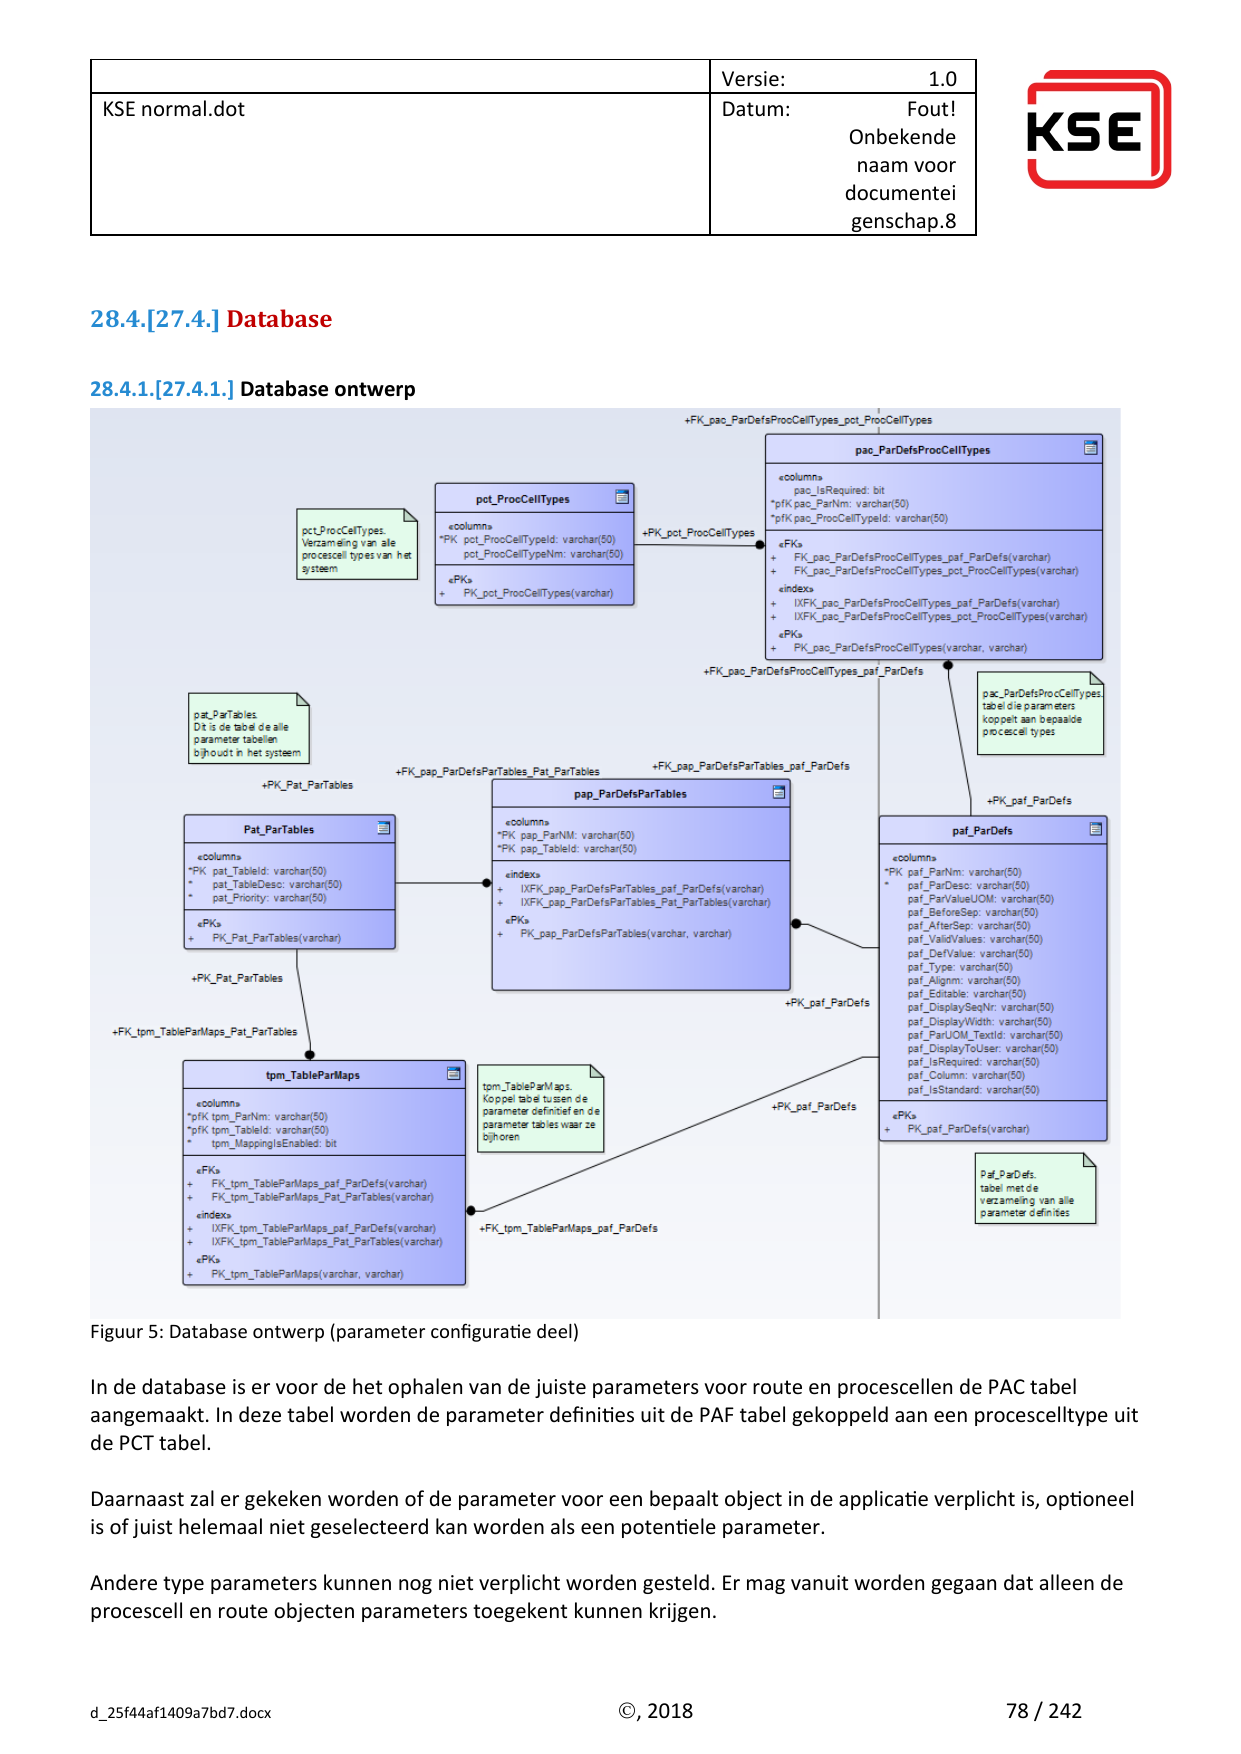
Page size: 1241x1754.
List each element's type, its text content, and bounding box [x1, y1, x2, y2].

picture [1027, 70, 1172, 189]
picture [90, 408, 1121, 1319]
text Daarnaast zal er gekeken worden of de parameter voor een bepaalt object in de applicatie verplicht is, optioneel is of juist helemaal niet geselecteerd kan worden als een potentiele parameter. [90, 1484, 1150, 1540]
subtitle Database [90, 304, 1150, 333]
text Figuur 5: Database ontwerp (parameter configuratie deel) [90, 1318, 1150, 1344]
subtitle Database ontwerp [90, 374, 1150, 402]
text Andere type parameters kunnen nog niet verplicht worden gesteld. Er mag vanuit worden gegaan dat alleen de procescell en route objecten parameters toegekent kunnen krijgen. [90, 1568, 1150, 1624]
text In de database is er voor de het ophalen van de juiste parameters voor route en procescellen de PAC tabel aangemaakt. In deze tabel worden de parameter definities uit de PAF tabel gekoppeld aan een procescelltype uit de PCT tabel. [90, 1372, 1150, 1456]
